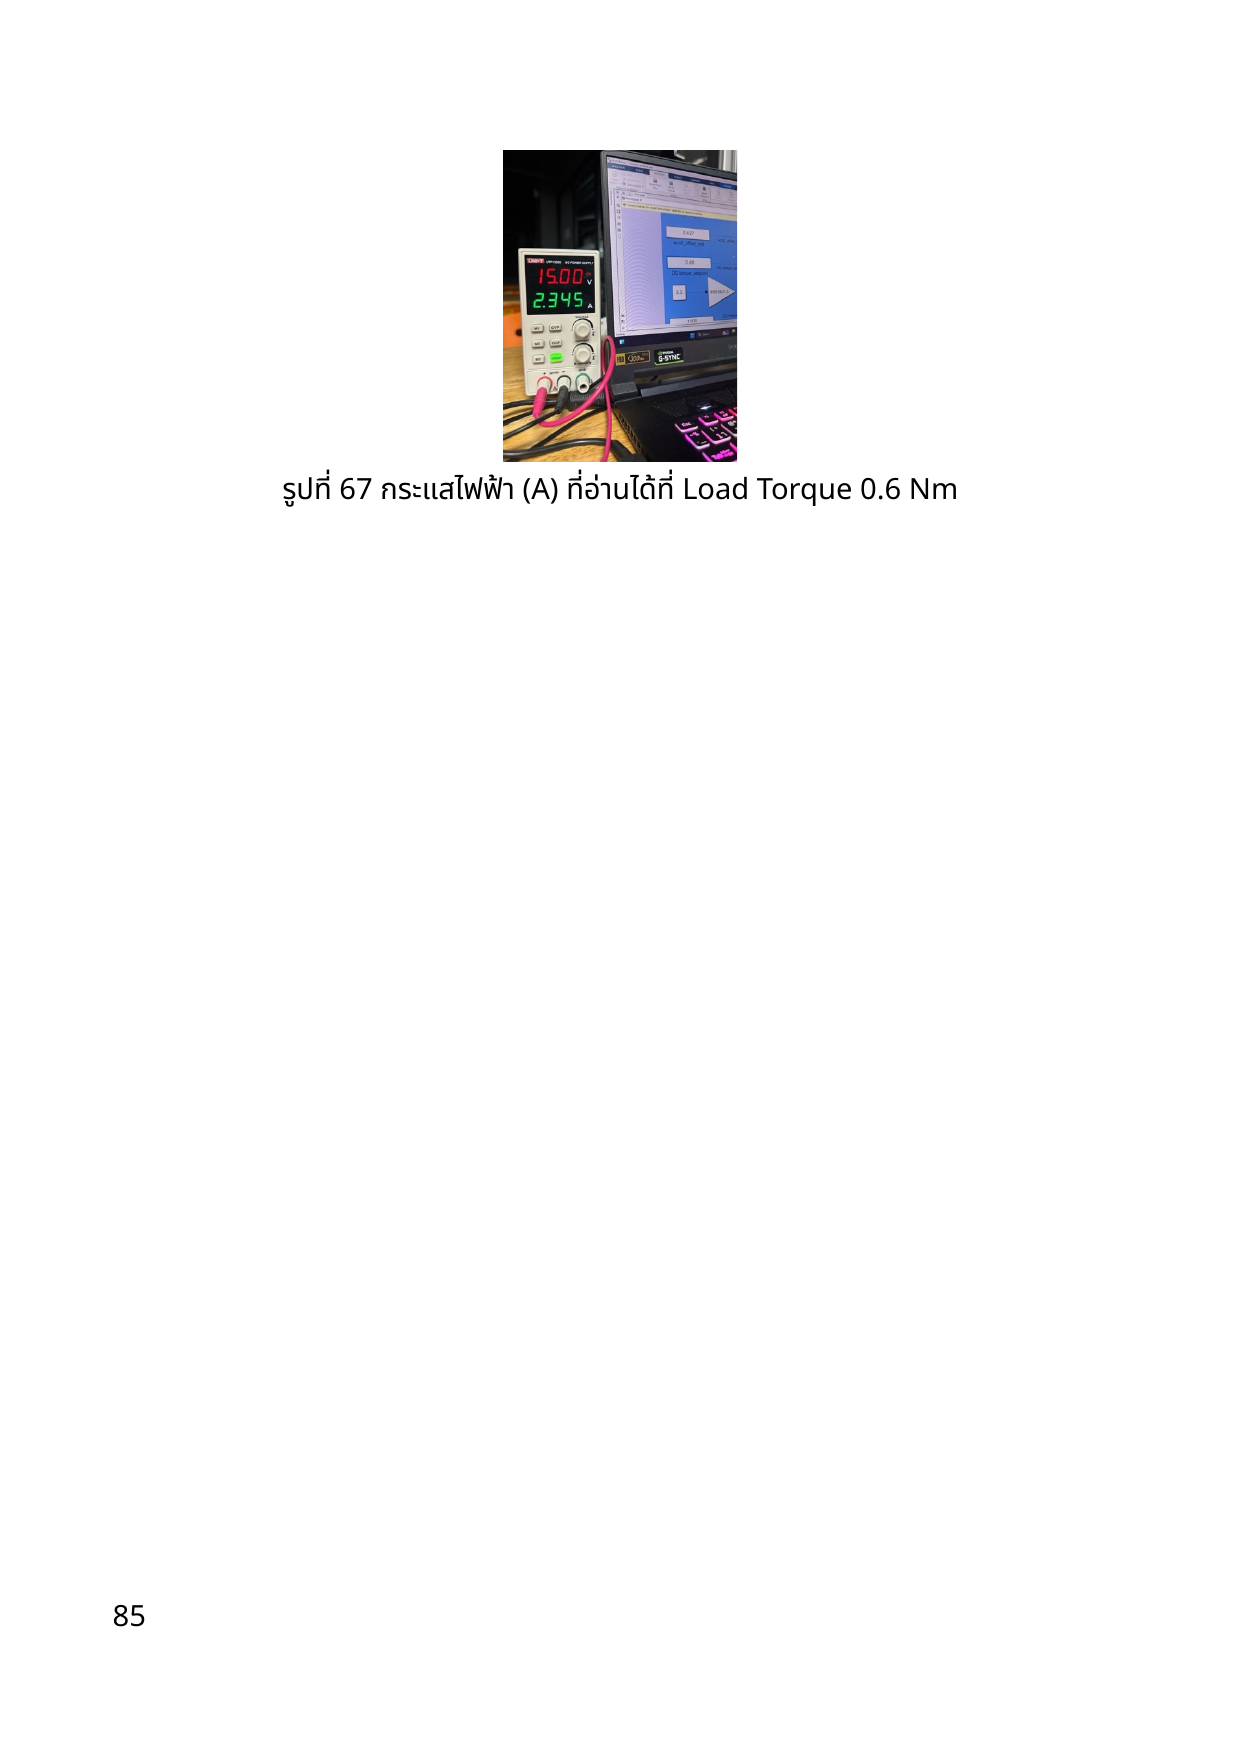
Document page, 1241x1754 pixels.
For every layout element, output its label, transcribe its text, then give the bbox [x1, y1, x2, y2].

text รูปที่ 67 กระแสไฟฟ้า (A) ที่อ่านได้ที่ Load Torque 0.6 Nm [112, 468, 1128, 513]
picture [503, 150, 738, 462]
